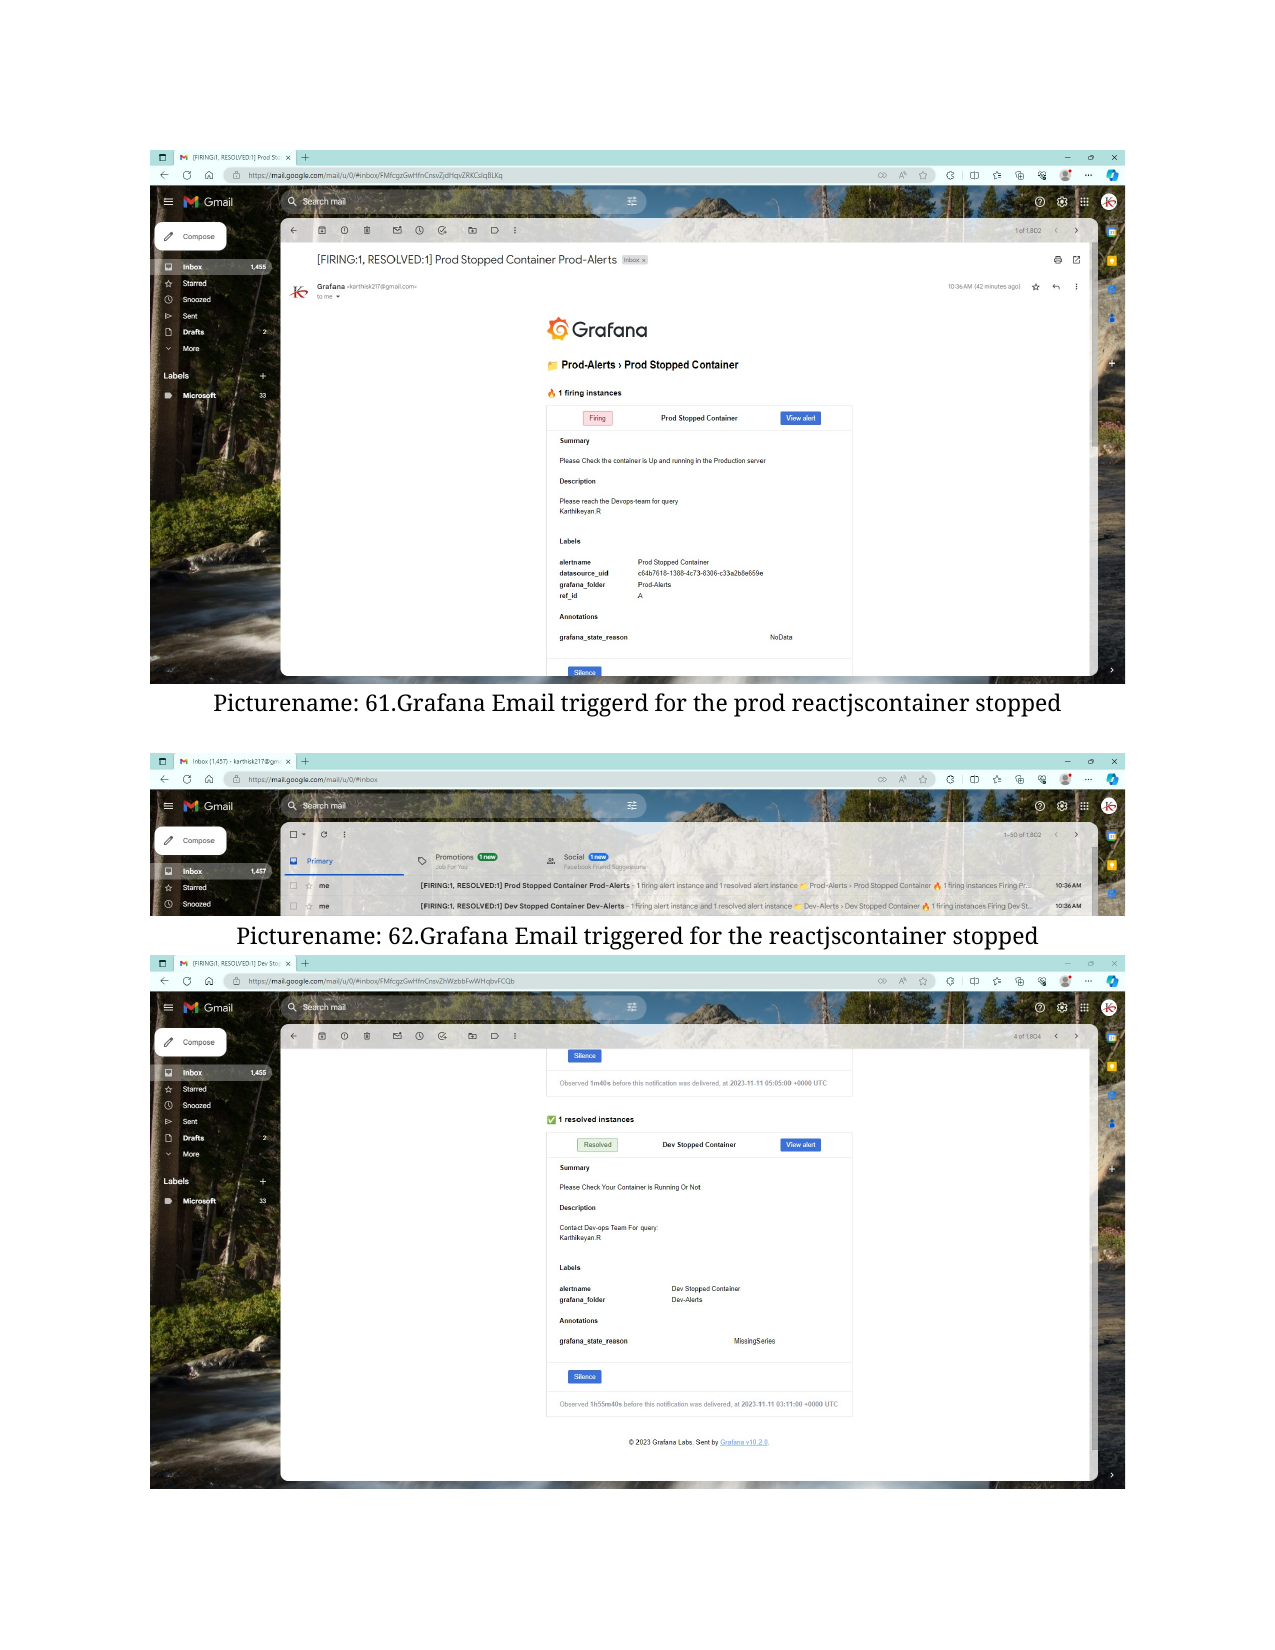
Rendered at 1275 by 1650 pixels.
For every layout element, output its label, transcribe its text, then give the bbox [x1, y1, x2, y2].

text Picturename: 61.Grafana Email triggerd for the prod reactjscontainer stopped [150, 687, 1125, 718]
picture [150, 150, 1125, 684]
text Picturename: 62.Grafana Email triggered for the reactjscontainer stopped [150, 920, 1125, 951]
picture [150, 753, 1125, 916]
picture [150, 955, 1125, 1489]
